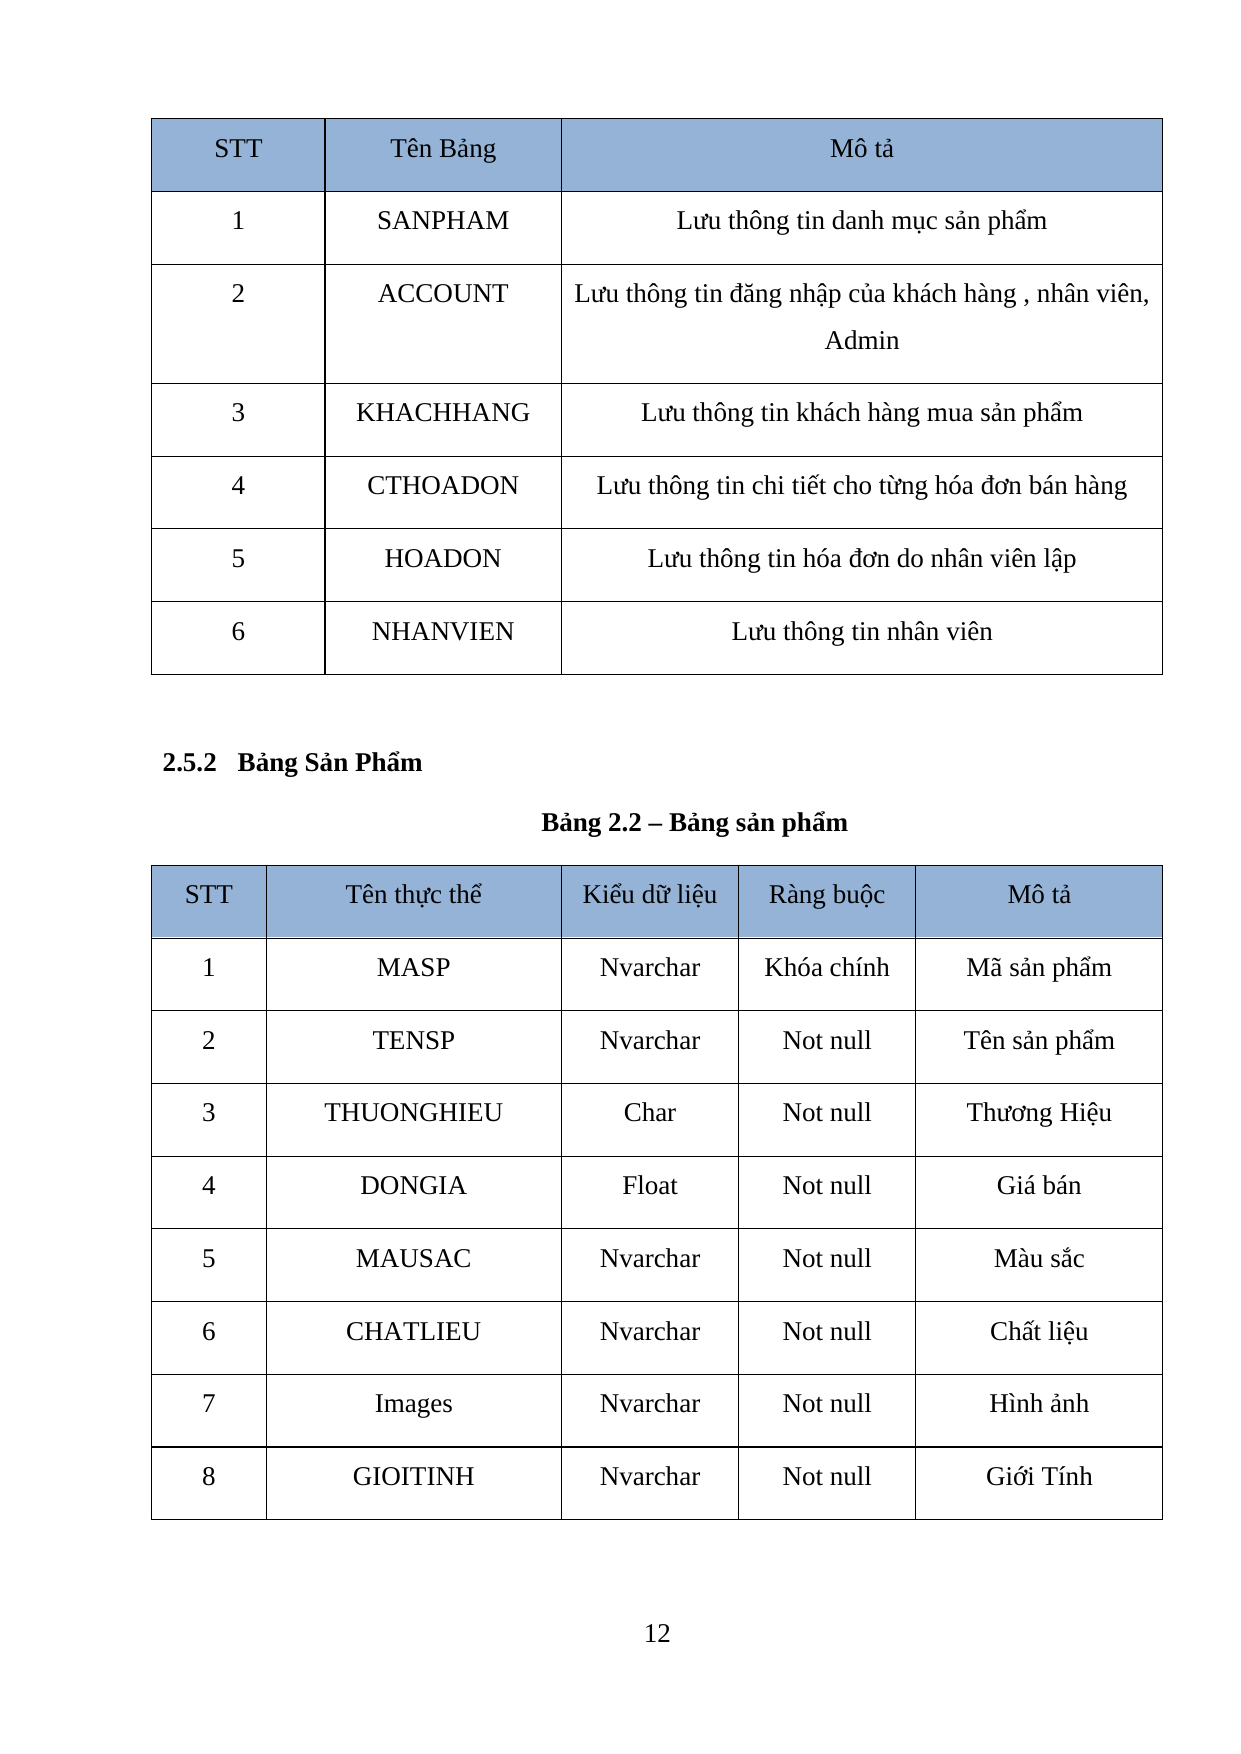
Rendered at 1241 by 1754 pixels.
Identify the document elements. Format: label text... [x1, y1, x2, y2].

table_cell Images [267, 1375, 561, 1446]
table_cell 1 [152, 192, 324, 263]
table_cell Giá bán [916, 1157, 1162, 1228]
table_header STT [152, 866, 266, 937]
table_cell Not null [739, 1375, 915, 1446]
table_header Mô tả [916, 866, 1162, 937]
table_cell Nvarchar [562, 1375, 738, 1446]
table_cell Chất liệu [916, 1302, 1162, 1374]
table_cell 6 [152, 602, 324, 674]
table_cell 4 [152, 457, 324, 528]
table_cell HOADON [326, 529, 561, 601]
table_cell Not null [739, 1229, 915, 1301]
table_cell Nvarchar [562, 1011, 738, 1083]
table_cell 2 [152, 265, 324, 383]
table_cell GIOITINH [267, 1448, 561, 1519]
table_cell 8 [152, 1448, 266, 1519]
table_cell MASP [267, 939, 561, 1010]
table_cell Hình ảnh [916, 1375, 1162, 1446]
table_cell TENSP [267, 1011, 561, 1083]
table_cell Nvarchar [562, 1302, 738, 1374]
table_cell 1 [152, 939, 266, 1010]
table_cell Not null [739, 1448, 915, 1519]
table_cell Not null [739, 1302, 915, 1374]
table_cell Not null [739, 1157, 915, 1228]
table_cell Lưu thông tin khách hàng mua sản phẩm [562, 384, 1162, 456]
table_cell Nvarchar [562, 1229, 738, 1301]
table_cell 5 [152, 529, 324, 601]
table_cell Float [562, 1157, 738, 1228]
table_cell Tên sản phẩm [916, 1011, 1162, 1083]
table_cell 6 [152, 1302, 266, 1374]
table_cell Lưu thông tin danh mục sản phẩm [562, 192, 1162, 263]
table_header Tên thực thể [267, 866, 561, 937]
table_cell 2 [152, 1011, 266, 1083]
table_cell Lưu thông tin chi tiết cho từng hóa đơn bán hàng [562, 457, 1162, 528]
table_cell 4 [152, 1157, 266, 1228]
table_cell KHACHHANG [326, 384, 561, 456]
table_cell Khóa chính [739, 939, 915, 1010]
table_cell Thương Hiệu [916, 1084, 1162, 1156]
table_cell Lưu thông tin nhân viên [562, 602, 1162, 674]
table_cell Nvarchar [562, 1448, 738, 1519]
table_cell ACCOUNT [326, 265, 561, 383]
table_cell THUONGHIEU [267, 1084, 561, 1156]
table_header Mô tả [562, 119, 1162, 191]
table_cell Mã sản phẩm [916, 939, 1162, 1010]
table_cell 3 [152, 1084, 266, 1156]
table_header Ràng buộc [739, 866, 915, 937]
table_cell SANPHAM [326, 192, 561, 263]
table_cell Lưu thông tin hóa đơn do nhân viên lập [562, 529, 1162, 601]
table_cell Giới Tính [916, 1448, 1162, 1519]
table_cell CTHOADON [326, 457, 561, 528]
table_header Kiểu dữ liệu [562, 866, 738, 937]
table_cell Nvarchar [562, 939, 738, 1010]
table_cell Char [562, 1084, 738, 1156]
table_cell 5 [152, 1229, 266, 1301]
table_cell DONGIA [267, 1157, 561, 1228]
subtitle Bảng Sản Phẩm [162, 746, 1152, 778]
table_cell NHANVIEN [326, 602, 561, 674]
table_cell Màu sắc [916, 1229, 1162, 1301]
table_cell Not null [739, 1084, 915, 1156]
table_header STT [152, 119, 324, 191]
table_cell 7 [152, 1375, 266, 1446]
table_cell CHATLIEU [267, 1302, 561, 1374]
table_cell 3 [152, 384, 324, 456]
table_cell MAUSAC [267, 1229, 561, 1301]
subtitle Bảng 2.2 – Bảng sản phẩm [237, 806, 1152, 837]
table_cell Not null [739, 1011, 915, 1083]
table_header Tên Bảng [326, 119, 561, 191]
table_cell Lưu thông tin đăng nhập của khách hàng , nhân viên, Admin [562, 265, 1162, 383]
